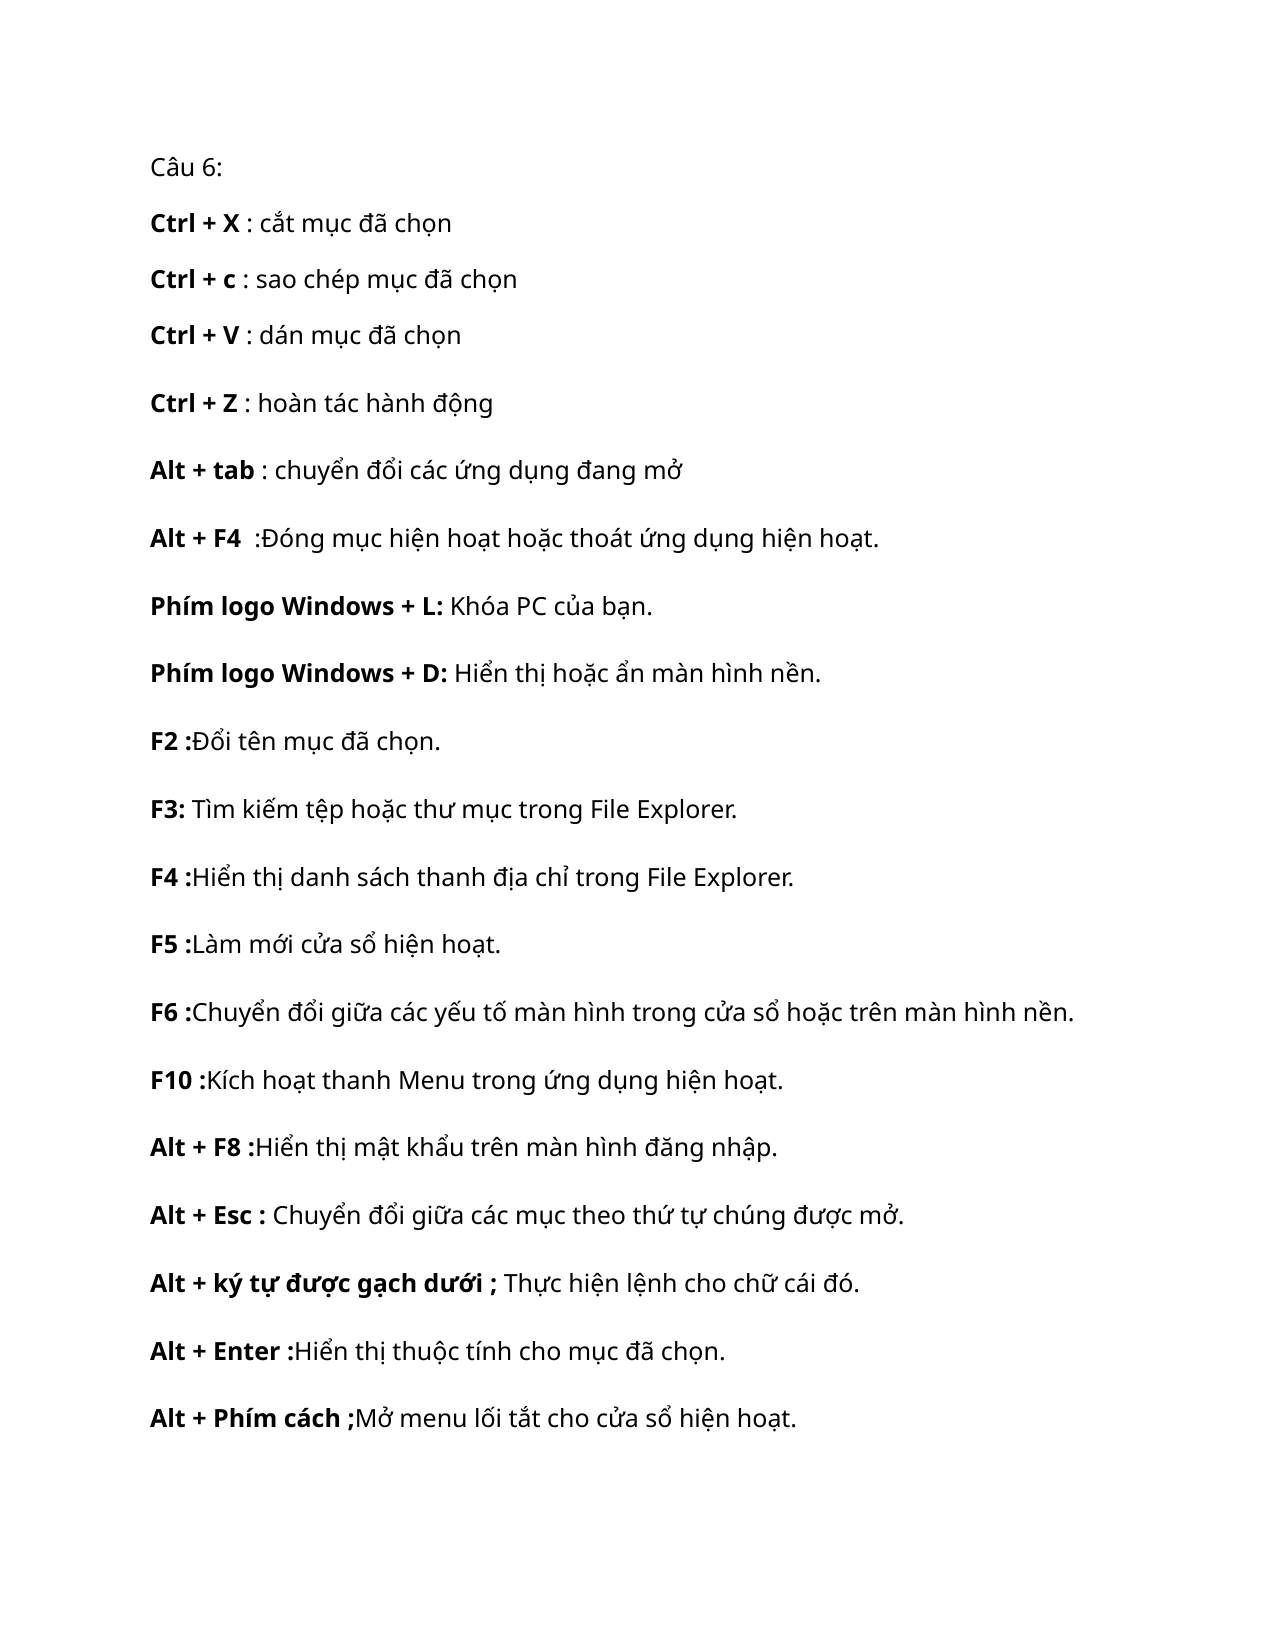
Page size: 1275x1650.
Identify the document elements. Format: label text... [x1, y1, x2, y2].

text Alt + F4 :Đóng mục hiện hoạt hoặc thoát ứng dụng hiện hoạt. [150, 521, 1125, 555]
text Alt + Phím cách ;Mở menu lối tắt cho cửa sổ hiện hoạt. [150, 1401, 1125, 1435]
text Alt + Enter :Hiển thị thuộc tính cho mục đã chọn. [150, 1333, 1125, 1367]
text Alt + F8 :Hiển thị mật khẩu trên màn hình đăng nhập. [150, 1130, 1125, 1164]
text F5 :Làm mới cửa sổ hiện hoạt. [150, 927, 1125, 961]
text F6 :Chuyển đổi giữa các yếu tố màn hình trong cửa sổ hoặc trên màn hình nền. [150, 994, 1125, 1029]
text Ctrl + V : dán mục đã chọn [150, 317, 1125, 352]
text Alt + tab : chuyển đổi các ứng dụng đang mở [150, 453, 1125, 487]
text F4 :Hiển thị danh sách thanh địa chỉ trong File Explorer. [150, 859, 1125, 893]
text F3: Tìm kiếm tệp hoặc thư mục trong File Explorer. [150, 791, 1125, 826]
text Alt + Esc : Chuyển đổi giữa các mục theo thứ tự chúng được mở. [150, 1198, 1125, 1232]
text Ctrl + X : cắt mục đã chọn [150, 206, 1125, 240]
text Câu 6: [150, 150, 1125, 184]
text Phím logo Windows + L: Khóa PC của bạn. [150, 588, 1125, 622]
text Ctrl + c : sao chép mục đã chọn [150, 262, 1125, 296]
text Phím logo Windows + D: Hiển thị hoặc ẩn màn hình nền. [150, 656, 1125, 690]
text Ctrl + Z : hoàn tác hành động [150, 385, 1125, 419]
text F10 :Kích hoạt thanh Menu trong ứng dụng hiện hoạt. [150, 1062, 1125, 1096]
text F2 :Đổi tên mục đã chọn. [150, 724, 1125, 758]
text Alt + ký tự được gạch dưới ; Thực hiện lệnh cho chữ cái đó. [150, 1265, 1125, 1299]
